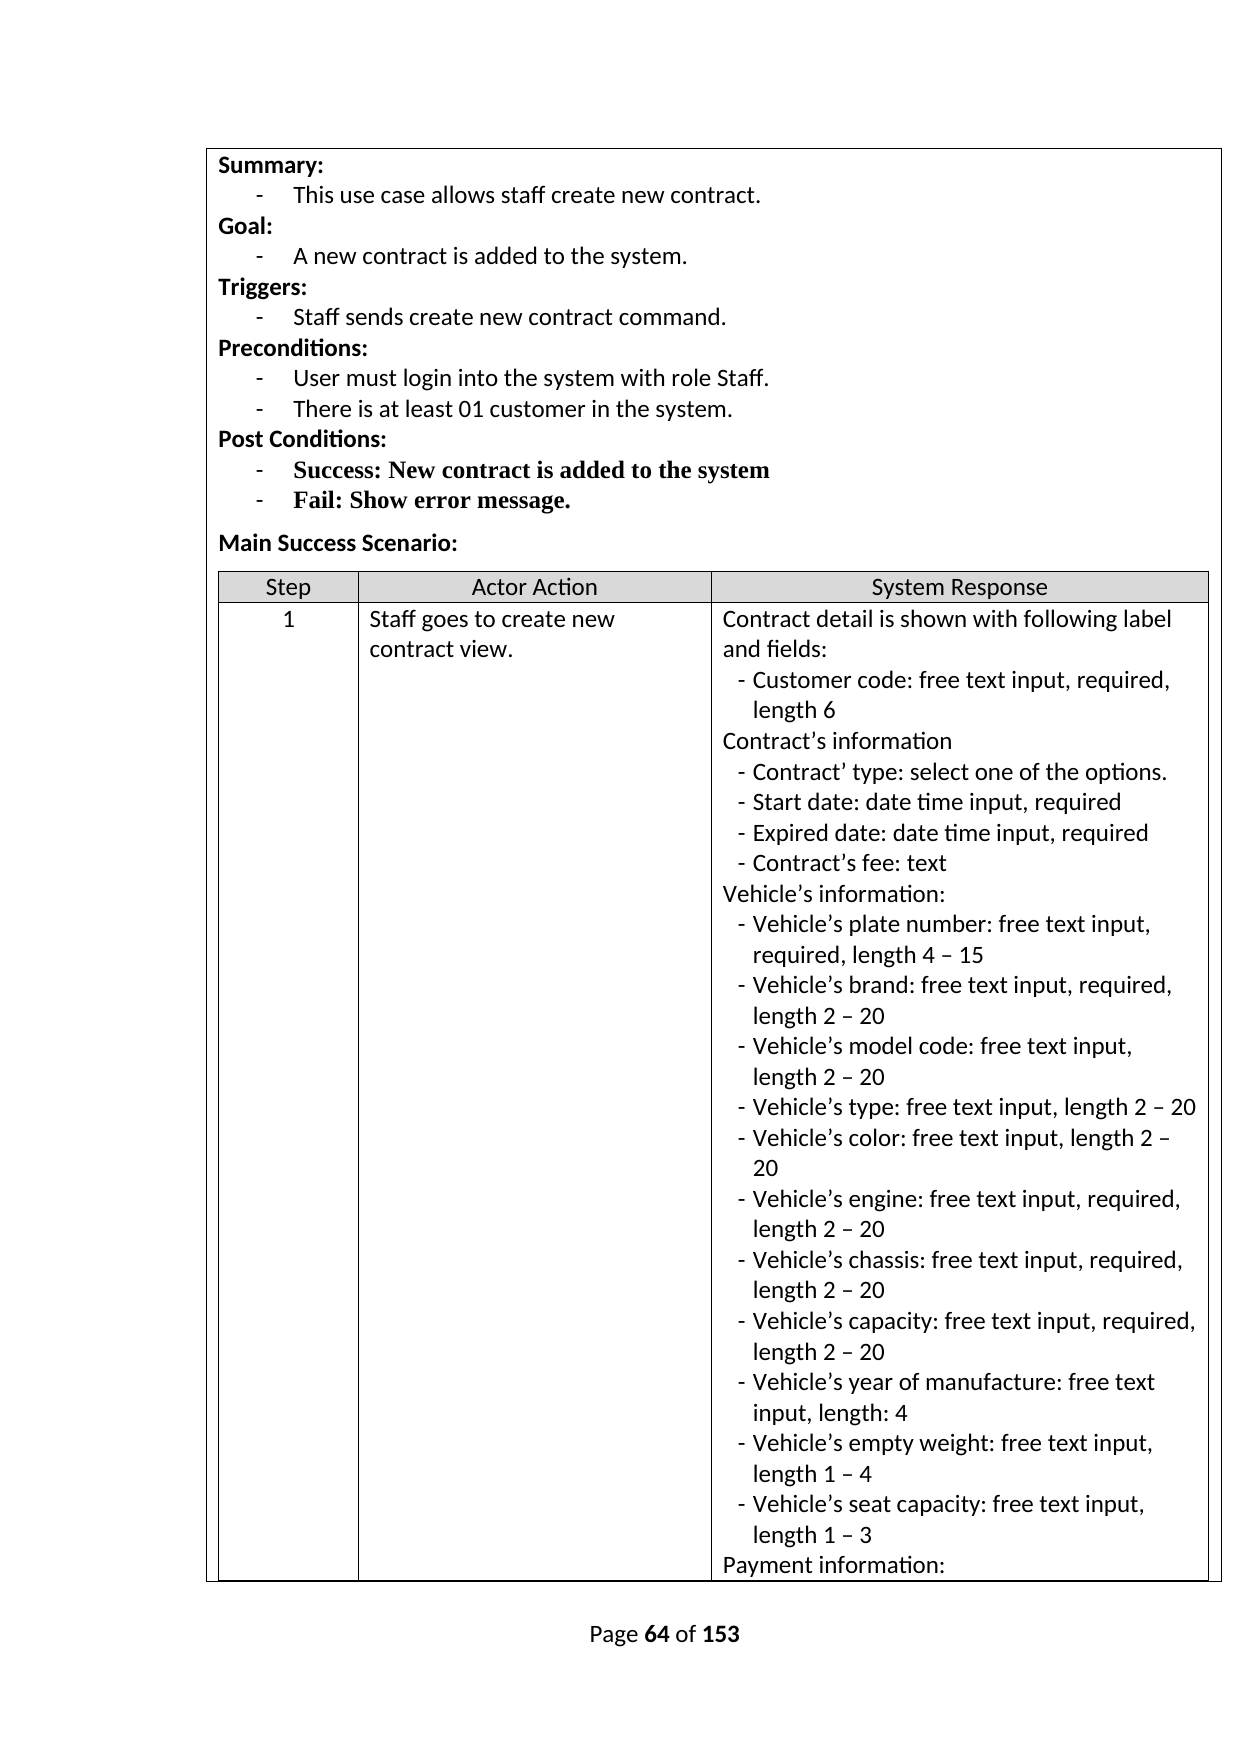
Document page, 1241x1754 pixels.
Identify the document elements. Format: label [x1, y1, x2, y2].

table_cell [207, 149, 1221, 1581]
